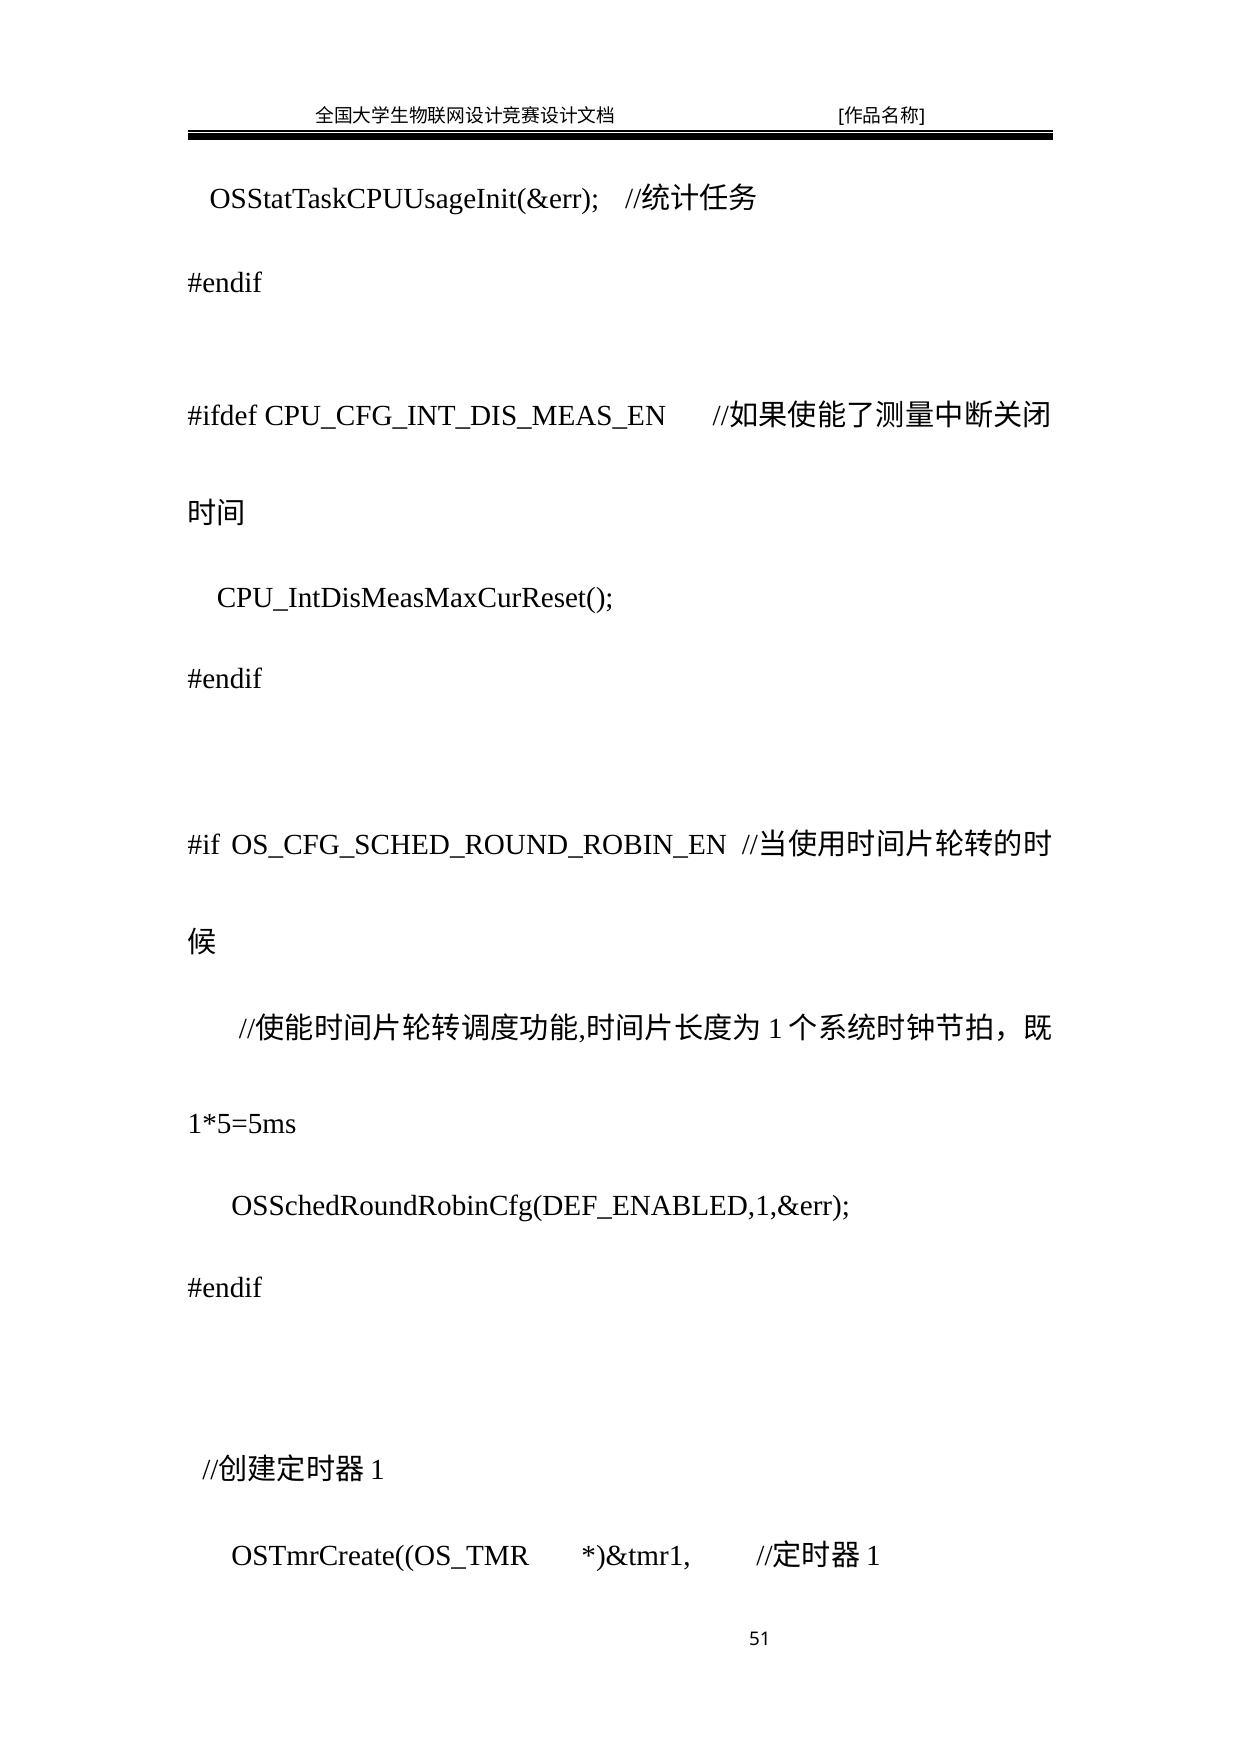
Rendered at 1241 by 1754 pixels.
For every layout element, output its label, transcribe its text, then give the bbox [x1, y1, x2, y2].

text #if OS_CFG_SCHED_ROUND_ROBIN_EN //当使用时间片轮转的时候 [187, 809, 1053, 972]
text #endif [187, 1254, 1053, 1319]
text OSStatTaskCPUUsageInit(&err); //统计任务 [187, 163, 1053, 228]
text //使能时间片轮转调度功能,时间片长度为1个系统时钟节拍，既1*5=5ms [187, 993, 1053, 1155]
text CPU_IntDisMeasMaxCurReset(); [187, 564, 1053, 629]
text //创建定时器1 [187, 1434, 1053, 1499]
text #endif [187, 249, 1053, 314]
text #ifdef CPU_CFG_INT_DIS_MEAS_EN //如果使能了测量中断关闭时间 [187, 380, 1053, 543]
text #endif [187, 646, 1053, 711]
text OSSchedRoundRobinCfg(DEF_ENABLED,1,&err); [187, 1172, 1053, 1237]
text OSTmrCreate((OS_TMR *)&tmr1, //定时器1 [187, 1520, 1053, 1585]
